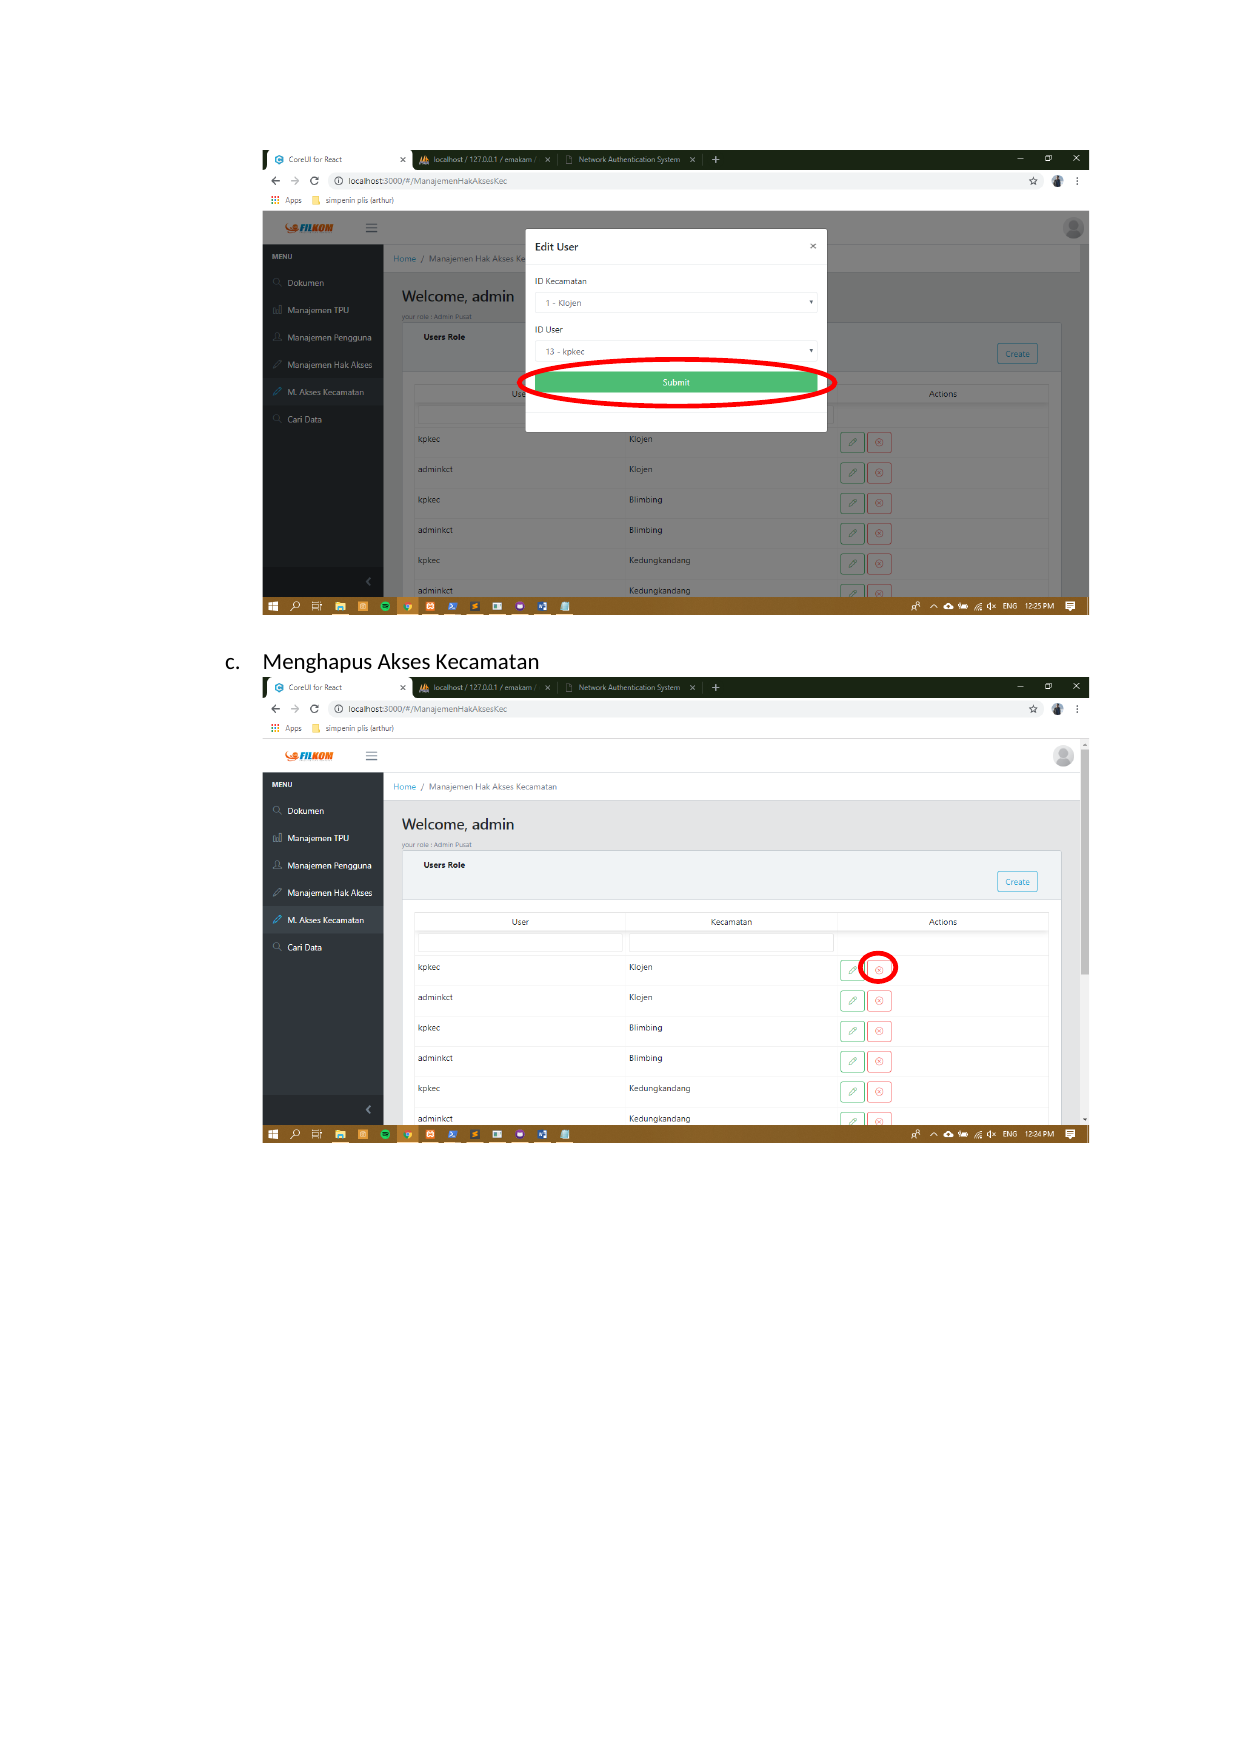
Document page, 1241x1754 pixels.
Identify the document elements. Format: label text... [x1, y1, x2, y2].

picture [262, 150, 1090, 615]
list Menghapus Akses Kecamatan [225, 647, 1090, 675]
picture [262, 677, 1090, 1143]
